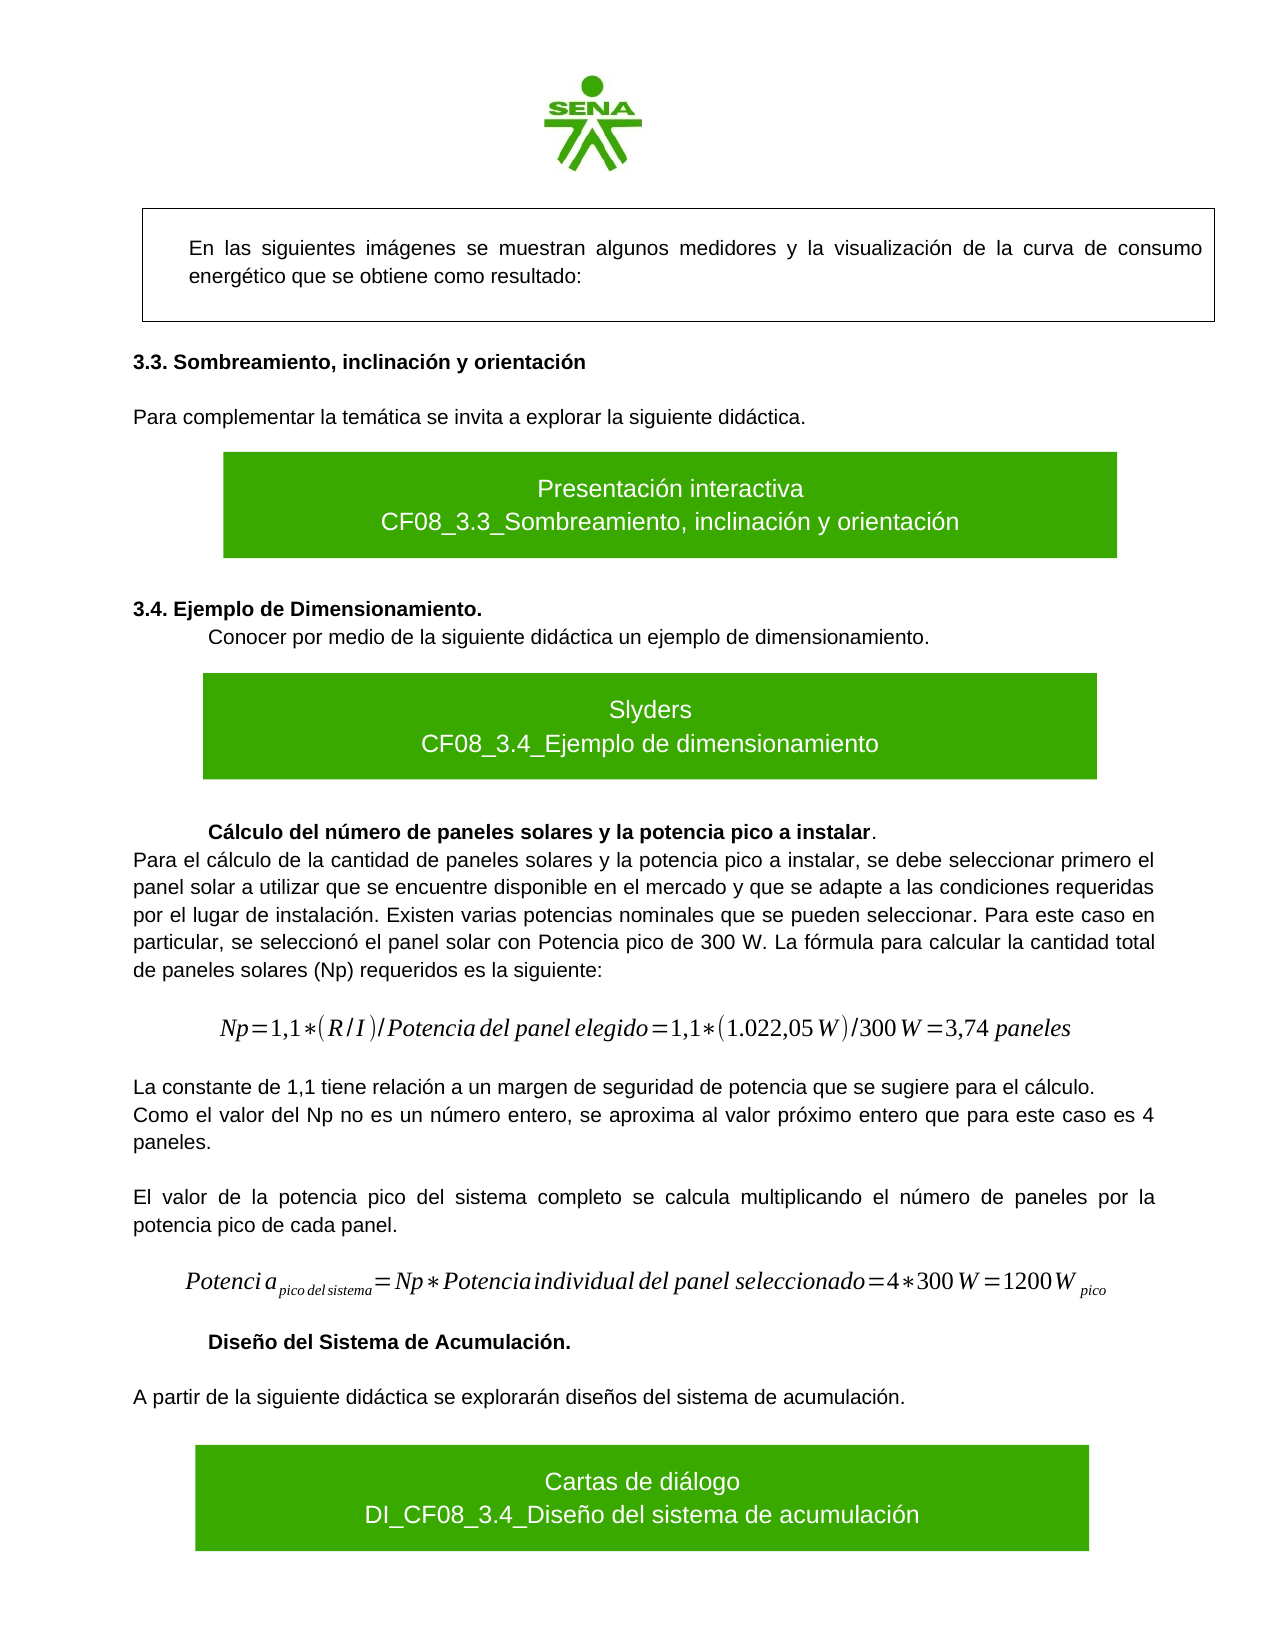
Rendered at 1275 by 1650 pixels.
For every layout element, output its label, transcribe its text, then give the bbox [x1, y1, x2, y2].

text Como el valor del Np no es un número entero, se aproxima al valor próximo entero que para este caso es 4 paneles. [133, 1102, 1157, 1154]
picture [544, 75, 643, 172]
text A partir de la siguiente didáctica se explorarán diseños del sistema de acumulación. [133, 1385, 1157, 1409]
text Conocer por medio de la siguiente didáctica un ejemplo de dimensionamiento. [208, 625, 1157, 649]
text Para el cálculo de la cantidad de paneles solares y la potencia pico a instalar, se debe seleccionar primero el panel solar a utilizar que se encuentre disponible en el mercado y que se adapte a las condiciones requeridas por el lugar de instalación. Existen varias potencias nominales que se pueden seleccionar. Para este caso en particular, se seleccionó el panel solar con Potencia pico de 300 W. La fórmula para calcular la cantidad total de paneles solares (Np) requeridos es la siguiente: [133, 847, 1157, 981]
text 3.4. Ejemplo de Dimensionamiento. [133, 597, 1157, 621]
table_header En las siguientes imágenes se muestran algunos medidores y la visualización de la curva de consumo energético que se obtiene como resultado: [143, 209, 1214, 321]
text Cálculo del número de paneles solares y la potencia pico a instalar. [208, 820, 1157, 844]
text 3.3. Sombreamiento, inclinación y orientación [133, 350, 1157, 374]
text El valor de la potencia pico del sistema completo se calcula multiplicando el número de paneles por la potencia pico de cada panel. [133, 1185, 1157, 1236]
text Para complementar la temática se invita a explorar la siguiente didáctica. [133, 405, 1157, 429]
text La constante de 1,1 tiene relación a un margen de seguridad de potencia que se sugiere para el cálculo. [133, 1075, 1157, 1099]
text Diseño del Sistema de Acumulación. [208, 1330, 1157, 1354]
